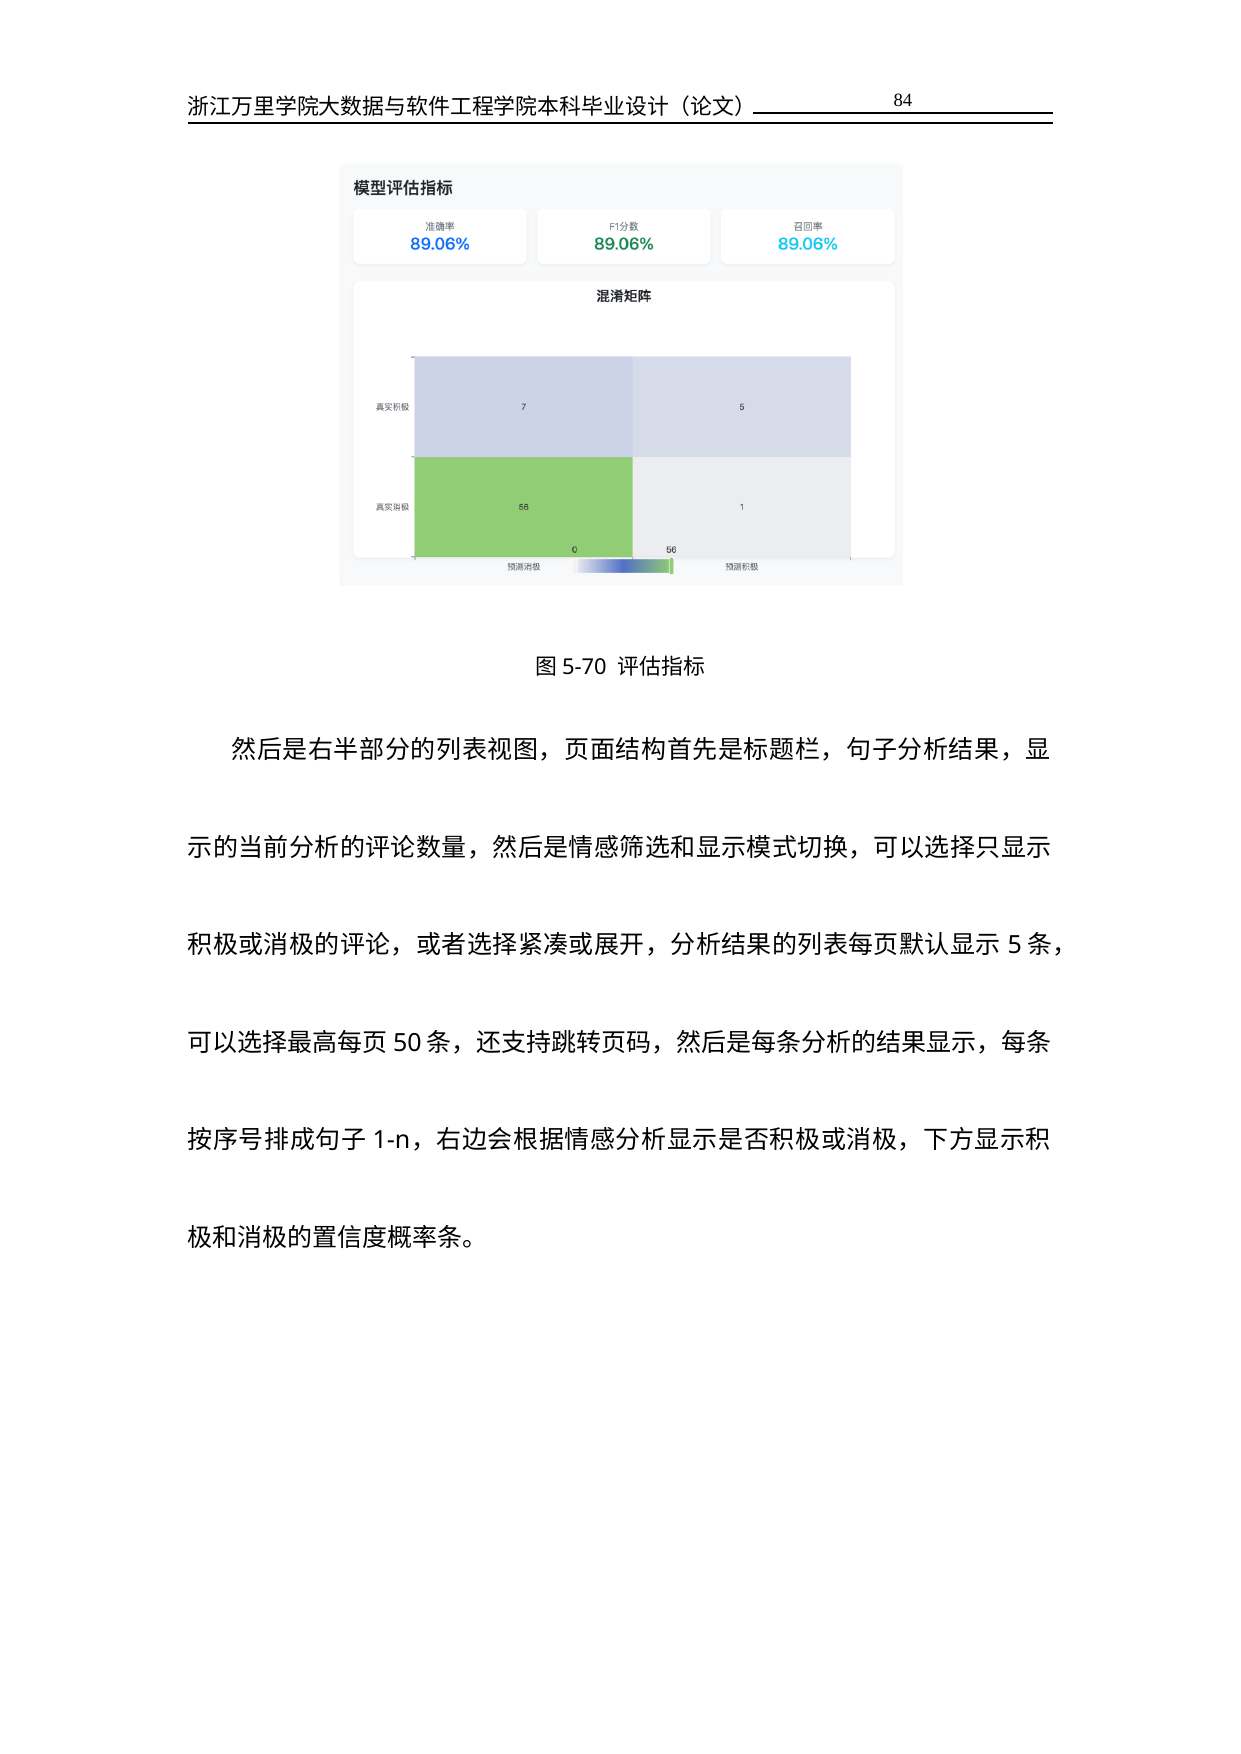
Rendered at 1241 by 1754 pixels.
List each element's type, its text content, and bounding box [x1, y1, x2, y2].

picture [337, 162, 904, 590]
text 然后是右半部分的列表视图，页面结构首先是标题栏，句子分析结果，显示的当前分析的评论数量，然后是情感筛选和显示模式切换，可以选择只显示积极或消极的评论，或者选择紧凑或展开，分析结果的列表每页默认显示5条，可以选择最高每页50条，还支持跳转页码，然后是每条分析的结果显示，每条按序号排成句子1-n，右边会根据情感分析显示是否积极或消极，下方显示积极和消极的置信度概率条。 [187, 715, 1053, 1268]
